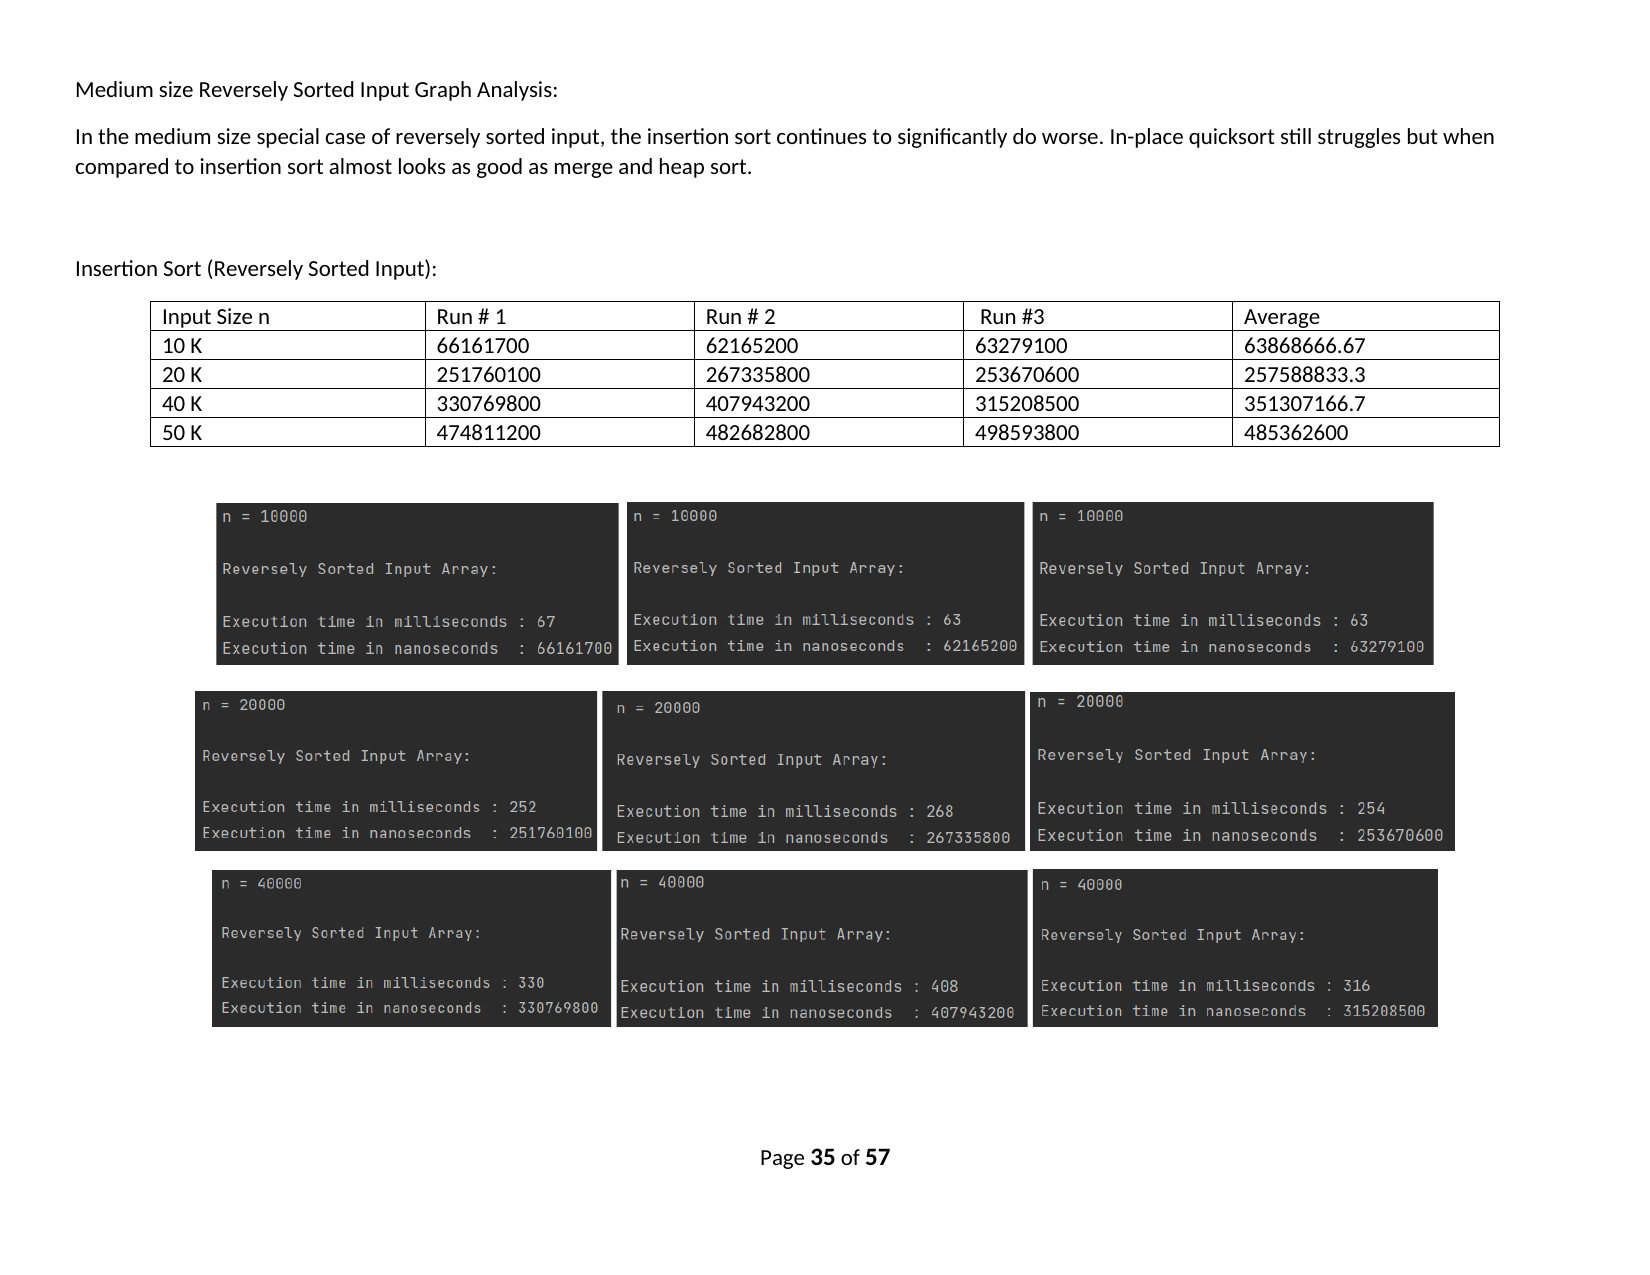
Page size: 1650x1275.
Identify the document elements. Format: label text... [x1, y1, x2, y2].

table_header Input Size n [151, 302, 425, 330]
picture [212, 870, 612, 1027]
table_cell 485362600 [1233, 418, 1499, 446]
picture [602, 691, 1025, 851]
table_cell 482682800 [695, 418, 963, 446]
table_cell 267335800 [695, 360, 963, 388]
table_cell 315208500 [964, 389, 1232, 417]
table_cell 63279100 [964, 331, 1232, 359]
table_header Average [1233, 302, 1499, 330]
table_header Run # 2 [695, 302, 963, 330]
picture [216, 503, 619, 665]
table_cell 498593800 [964, 418, 1232, 446]
table_cell 257588833.3 [1233, 360, 1499, 388]
table_cell 40 K [151, 389, 425, 417]
table_cell 62165200 [695, 331, 963, 359]
table_cell 474811200 [426, 418, 694, 446]
table_cell 253670600 [964, 360, 1232, 388]
table_cell 63868666.67 [1233, 331, 1499, 359]
picture [1032, 869, 1438, 1027]
picture [616, 870, 1028, 1027]
picture [195, 691, 598, 851]
table_cell 10 K [151, 331, 425, 359]
text Insertion Sort (Reversely Sorted Input): [75, 254, 1575, 282]
picture [1032, 502, 1434, 665]
table_header Run # 1 [426, 302, 694, 330]
table_cell 330769800 [426, 389, 694, 417]
table_header Run #3 [964, 302, 1232, 330]
picture [627, 502, 1025, 665]
picture [1030, 692, 1455, 851]
table_cell 407943200 [695, 389, 963, 417]
table_cell 50 K [151, 418, 425, 446]
table_cell 251760100 [426, 360, 694, 388]
text Medium size Reversely Sorted Input Graph Analysis: [75, 75, 1575, 103]
text In the medium size special case of reversely sorted input, the insertion sort continues to significantly do worse. In-place quicksort still struggles but when compared to insertion sort almost looks as good as merge and heap sort. [75, 122, 1575, 180]
table_cell 351307166.7 [1233, 389, 1499, 417]
table_cell 20 K [151, 360, 425, 388]
table_cell 66161700 [426, 331, 694, 359]
